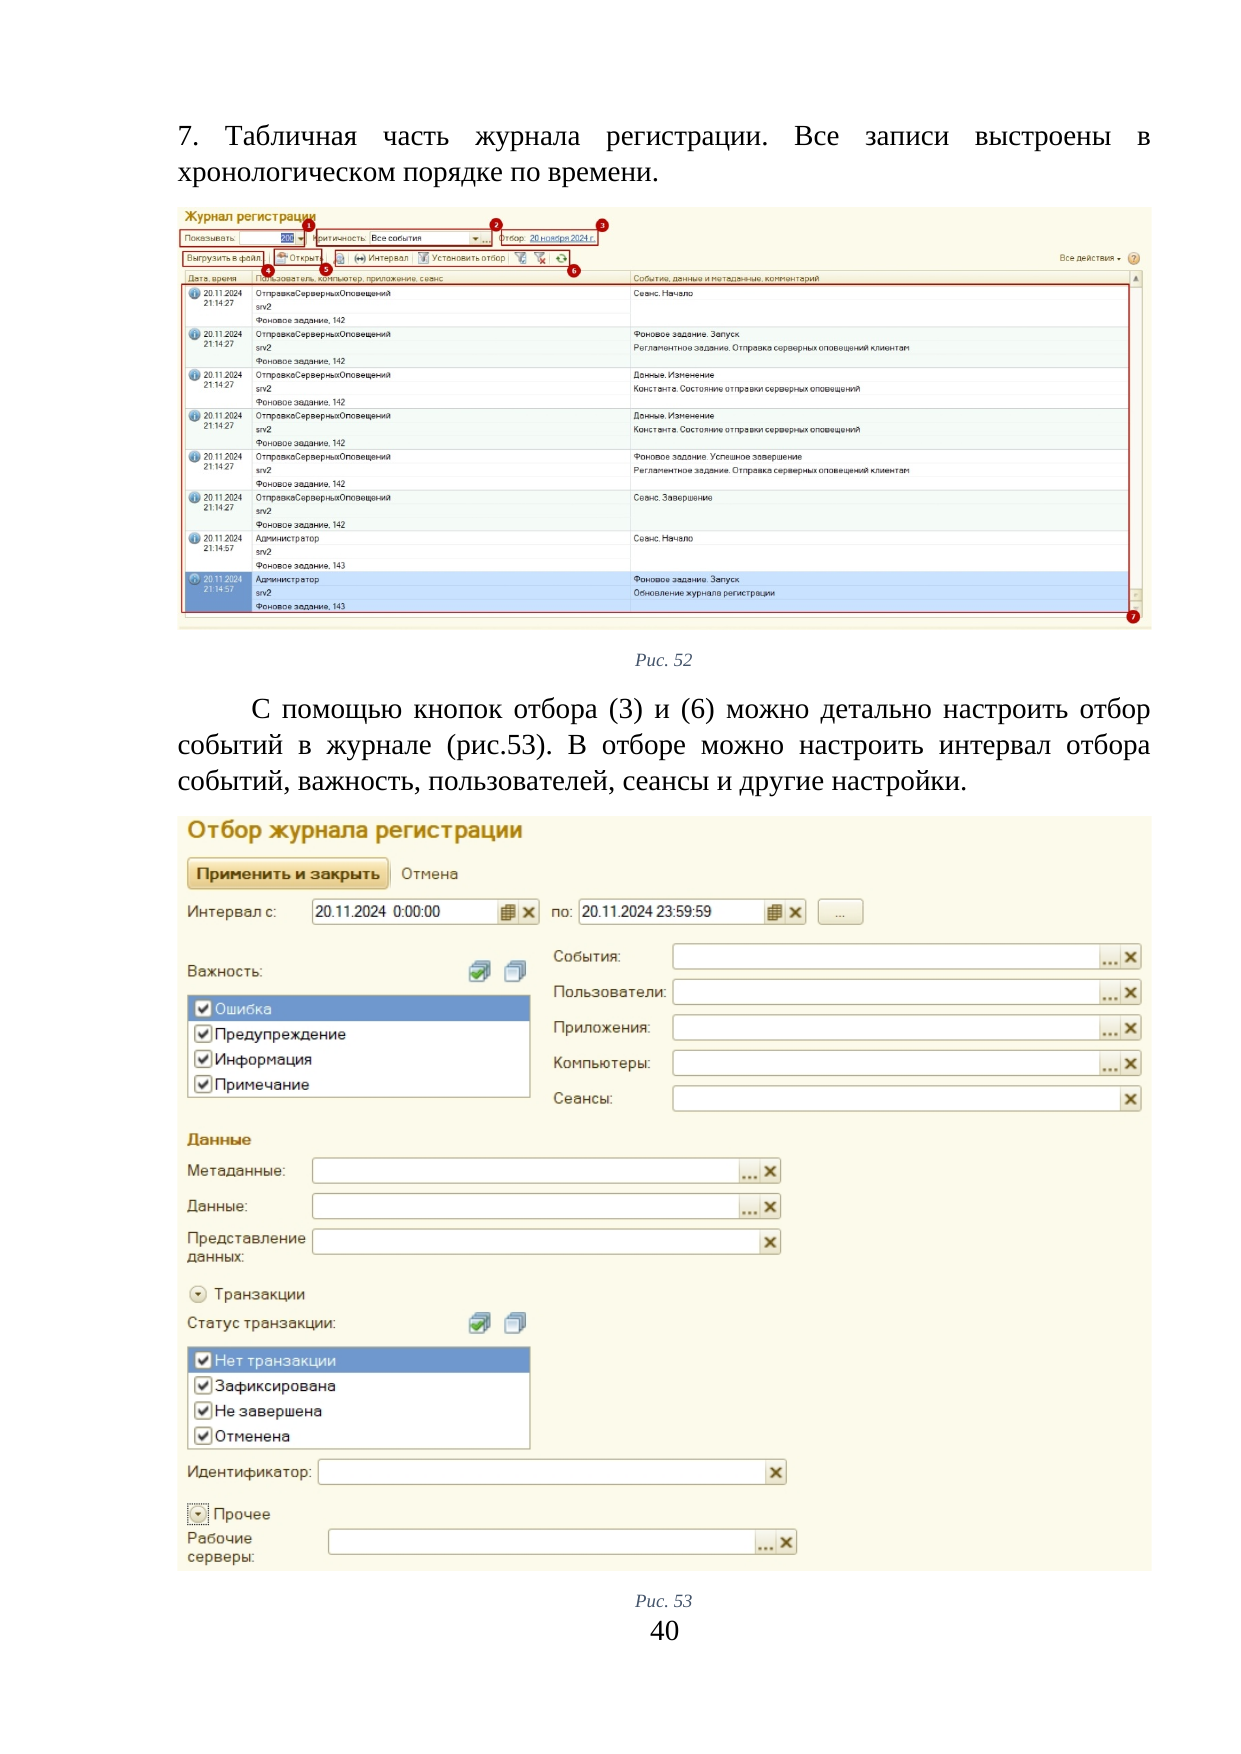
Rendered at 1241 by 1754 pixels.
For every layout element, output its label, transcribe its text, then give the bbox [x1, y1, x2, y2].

text 7. Табличная часть журнала регистрации. Все записи выстроены в хронологическом порядке по времени. [177, 118, 1152, 188]
text С помощью кнопок отбора (3) и (6) можно детально настроить отбор событий в журнале (рис.53). В отборе можно настроить интервал отбора событий, важность, пользователей, сеансы и другие настройки. [177, 691, 1152, 797]
picture [177, 816, 1152, 1571]
picture [177, 207, 1152, 630]
